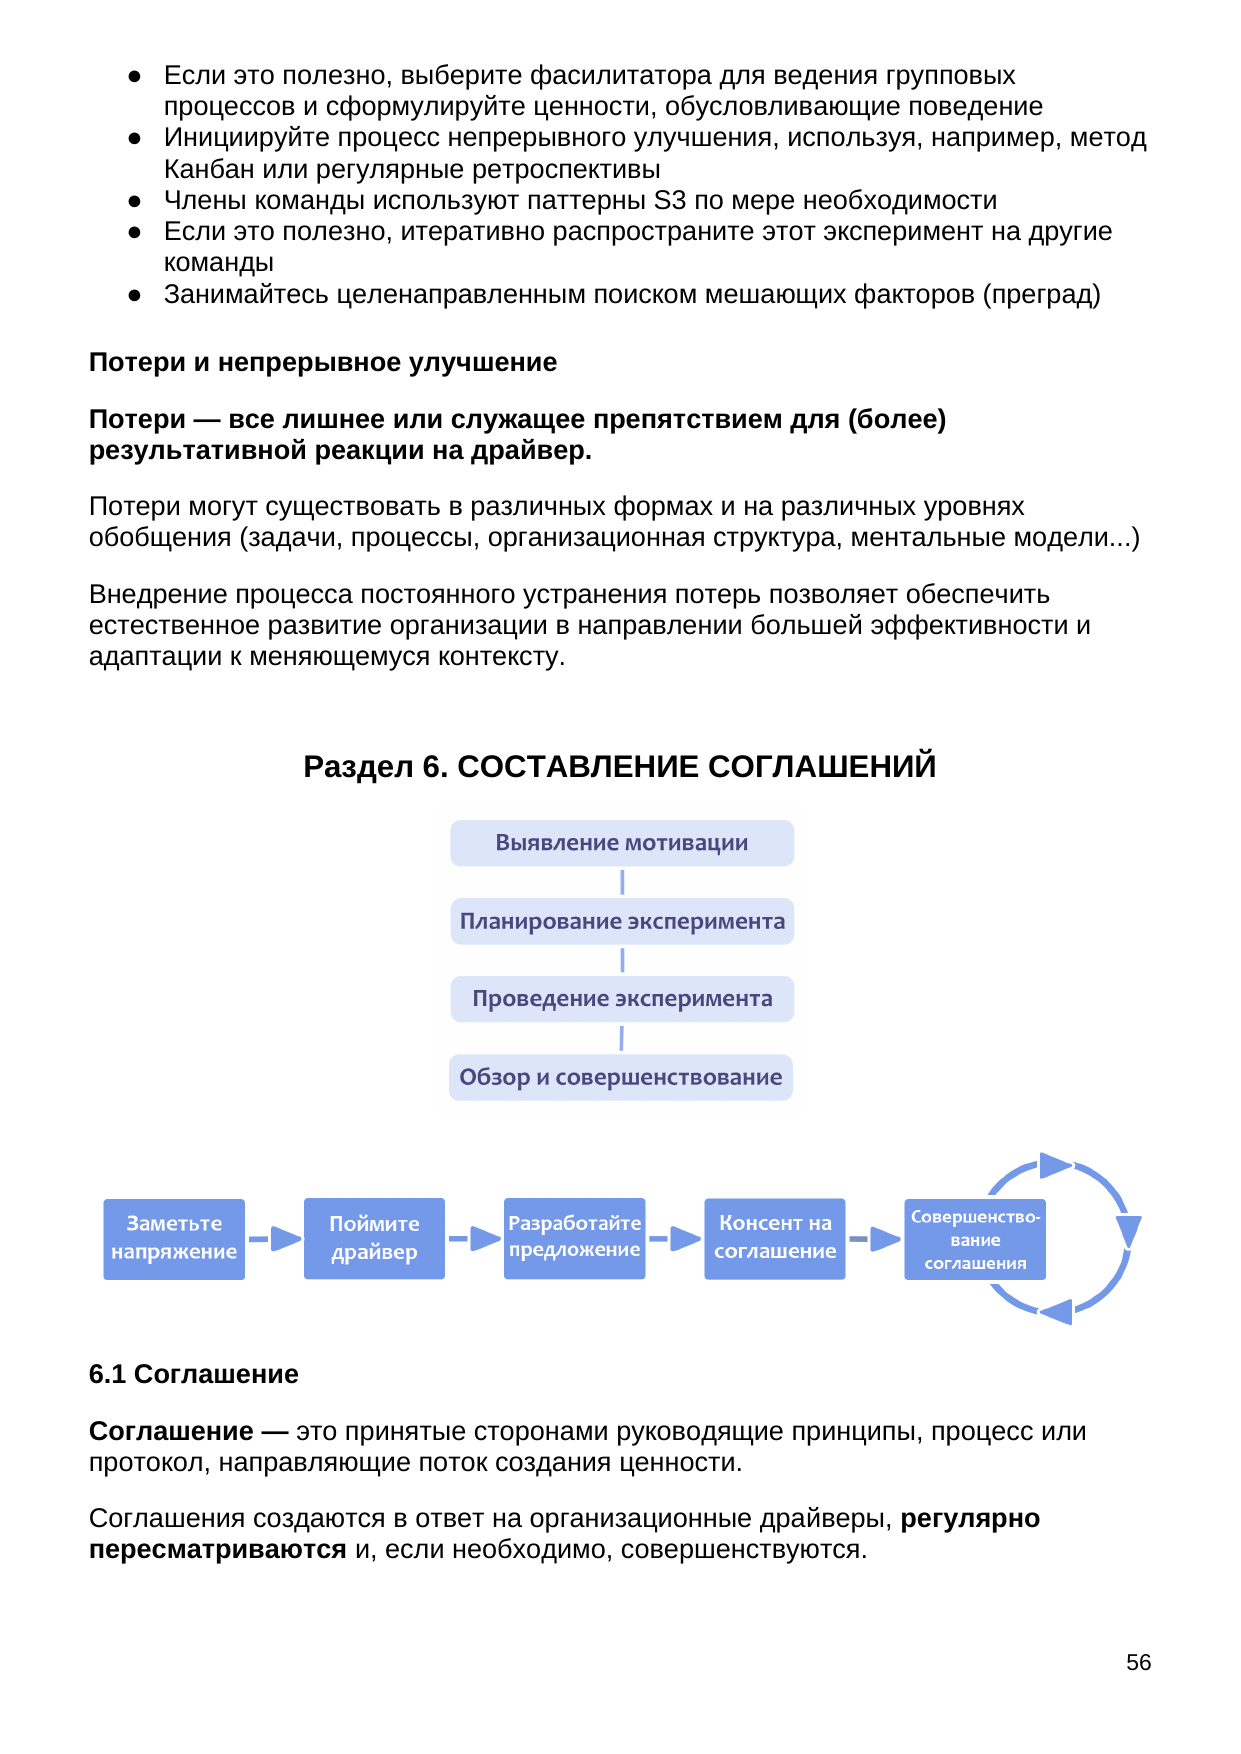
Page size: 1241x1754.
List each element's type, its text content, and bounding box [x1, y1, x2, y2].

text Соглашение — это принятые сторонами руководящие принципы, процесс или протокол, направляющие поток создания ценности. [88, 1415, 1152, 1477]
text Внедрение процесса постоянного устранения потерь позволяет обеспечить естественное развитие организации в направлении большей эффективности и адаптации к меняющемуся контексту. [88, 578, 1152, 671]
picture [88, 1135, 1152, 1338]
text Потери могут существовать в различных формах и на различных уровнях обобщения (задачи, процессы, организационная структура, ментальные модели...) [88, 490, 1152, 553]
subtitle Потери и непрерывное улучшение [88, 346, 1152, 378]
list Инициируйте процесс непрерывного улучшения, используя, например, метод Канбан или регулярные ретроспективы [126, 121, 1152, 184]
list Если это полезно, выберите фасилитатора для ведения групповых процессов и сформулируйте ценности, обусловливающие поведение [126, 59, 1152, 121]
text Раздел 6. СОСТАВЛЕНИЕ СОГЛАШЕНИЙ [88, 748, 1152, 784]
text Соглашения создаются в ответ на организационные драйверы, регулярно пересматриваются и, если необходимо, совершенствуются. [88, 1502, 1152, 1565]
text ‌Потери — все лишнее или служащее препятствием для (более) результативной реакции на драйвер. [88, 403, 1152, 465]
picture [436, 805, 805, 1115]
list Занимайтесь целенаправленным поиском мешающих факторов (преград) [126, 278, 1152, 309]
list Если это полезно, итеративно распространите этот эксперимент на другие команды [126, 215, 1152, 278]
text 6.1 Соглашение [88, 1358, 1152, 1390]
list Члены команды используют паттерны S3 по мере необходимости [126, 184, 1152, 215]
